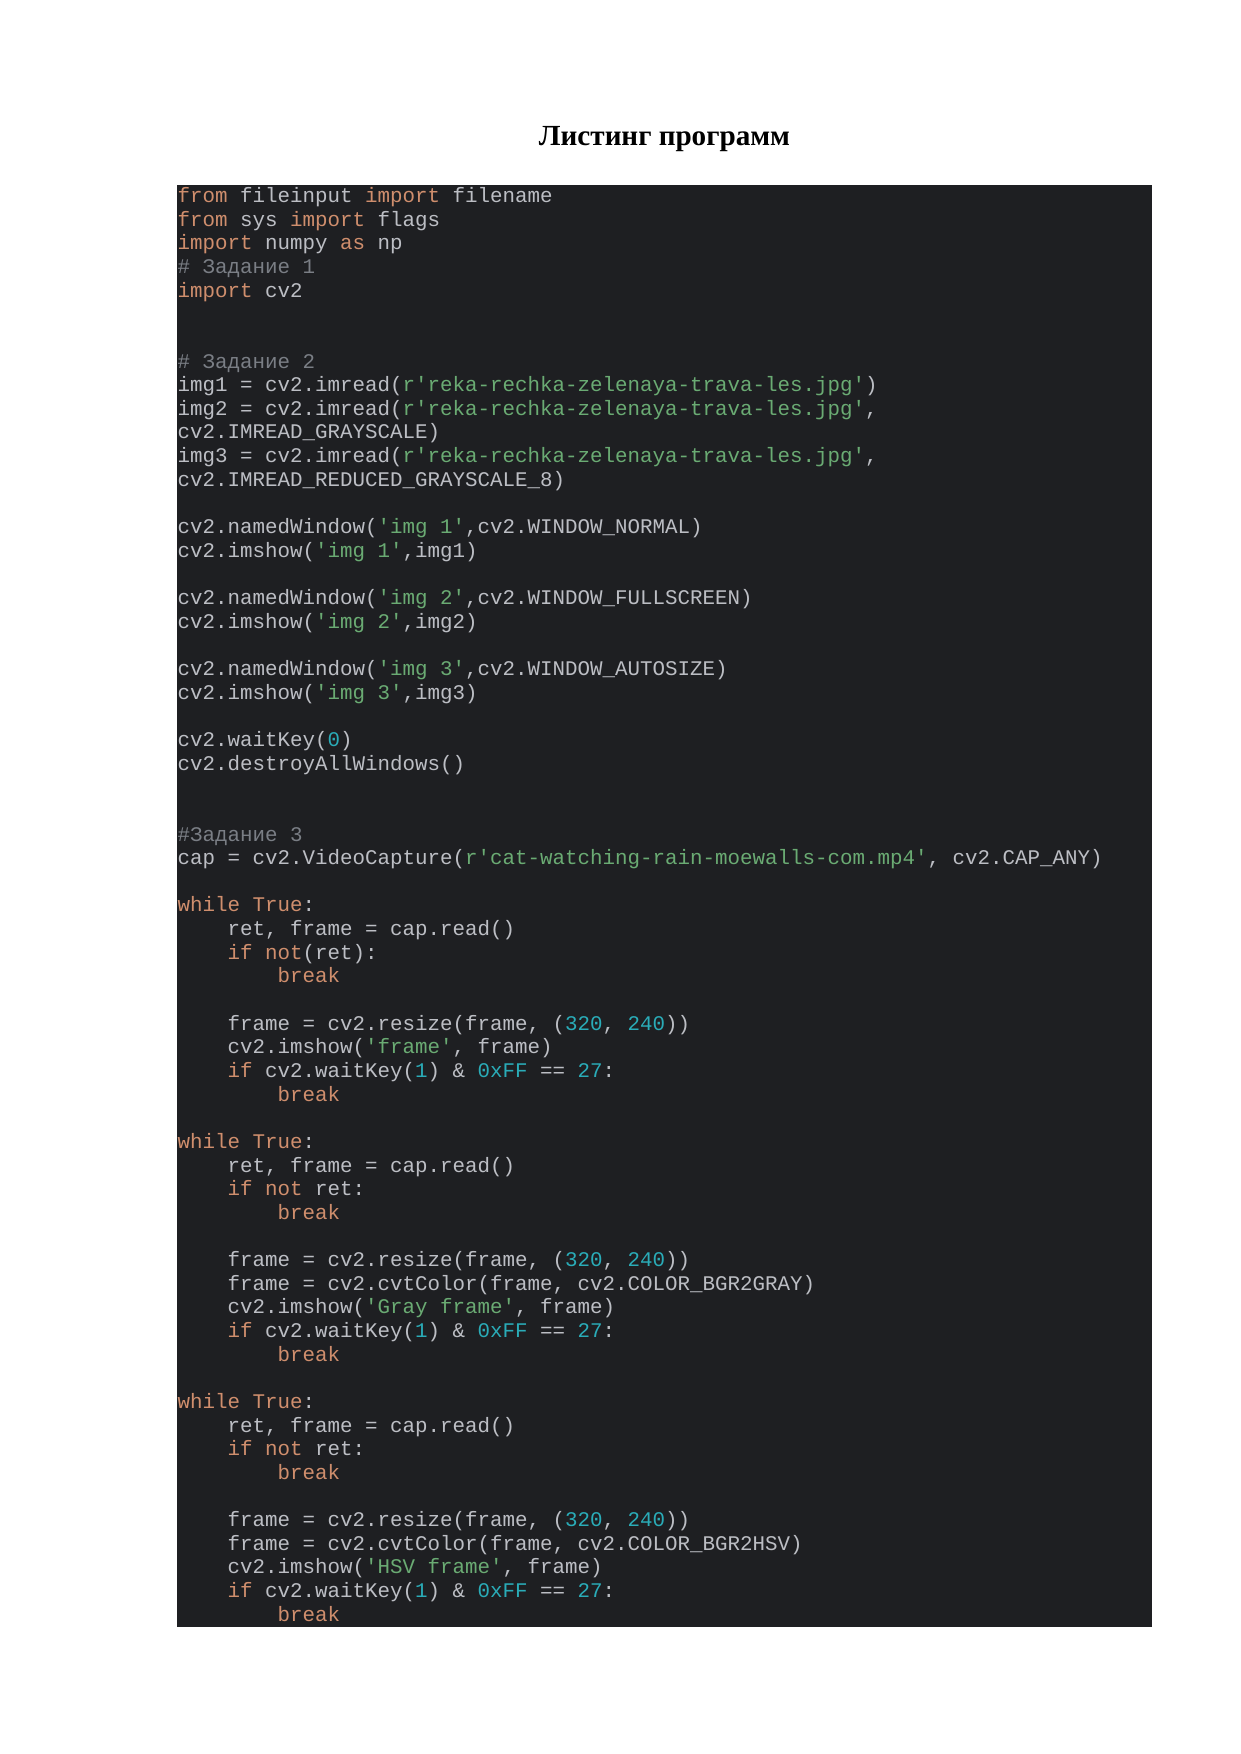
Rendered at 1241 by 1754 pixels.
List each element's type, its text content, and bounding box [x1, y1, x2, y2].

text Листинг программ [177, 118, 1152, 152]
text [177, 185, 1152, 1627]
